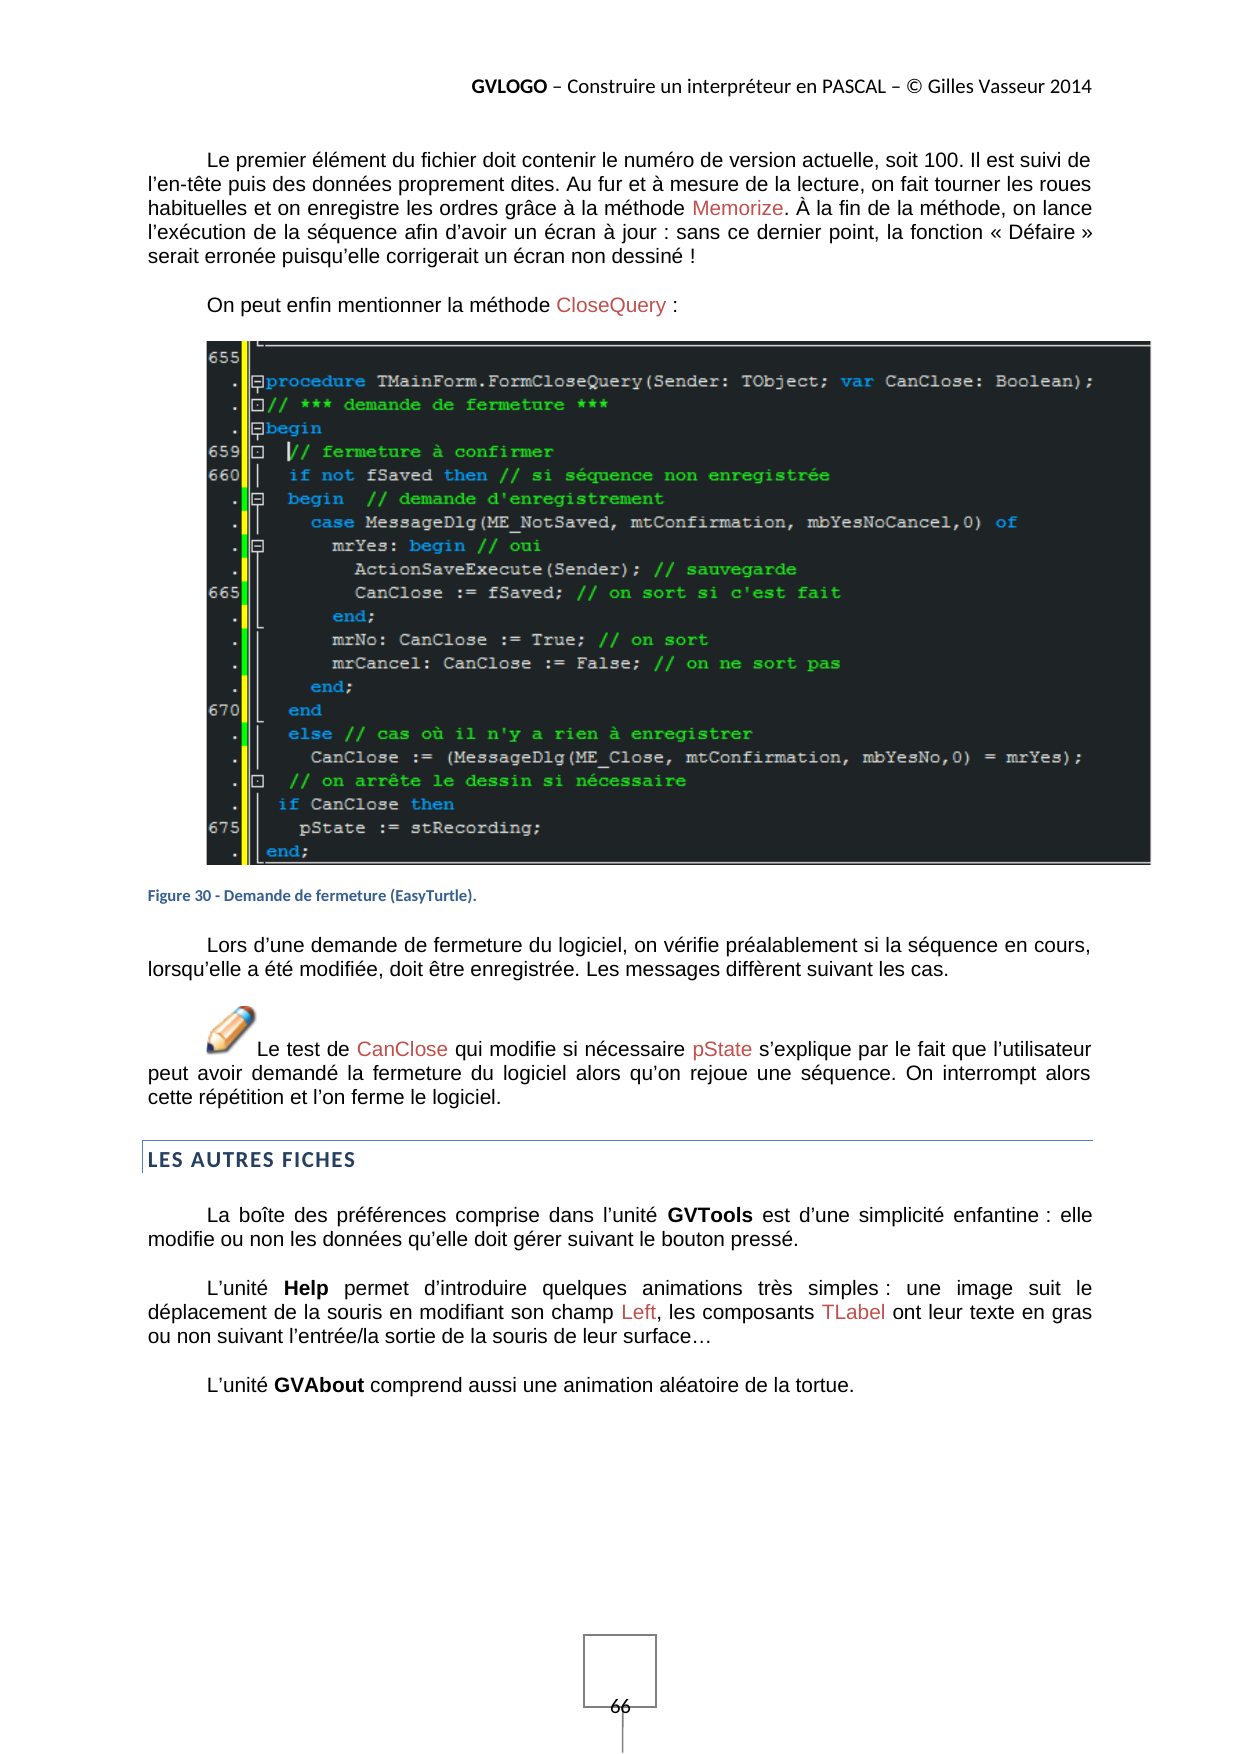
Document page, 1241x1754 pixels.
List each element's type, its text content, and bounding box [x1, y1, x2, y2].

subtitle Les autres fiches [143, 1141, 1093, 1173]
text La boîte des préférences comprise dans l’unité GVTools est d’une simplicité enfantine : elle modifie ou non les données qu’elle doit gérer suivant le bouton pressé. [148, 1203, 1093, 1251]
picture [206, 341, 1152, 865]
text L’unité Help permet d’introduire quelques animations très simples : une image suit le déplacement de la souris en modifiant son champ Left, les composants TLabel ont leur texte en gras ou non suivant l’entrée/la sortie de la souris de leur surface… [148, 1276, 1093, 1347]
text Le premier élément du fichier doit contenir le numéro de version actuelle, soit 100. Il est suivi de l’en-tête puis des données proprement dites. Au fur et à mesure de la lecture, on fait tourner les roues habituelles et on enregistre les ordres grâce à la méthode Memorize. À la fin de la méthode, on lance l’exécution de la séquence afin d’avoir un écran à jour : sans ce dernier point, la fonction « Défaire » serait erronée puisqu’elle corrigerait un écran non dessiné ! [148, 148, 1093, 267]
text Le test de CanClose qui modifie si nécessaire pState s’explique par le fait que l’utilisateur peut avoir demandé la fermeture du logiciel alors qu’on rejoue une séquence. On interrompt alors cette répétition et l’on ferme le logiciel. [148, 1006, 1093, 1108]
text L’unité GVAbout comprend aussi une animation aléatoire de la tortue. [148, 1372, 1093, 1396]
text Figure 30 - Demande de fermeture (EasyTurtle). [148, 885, 1093, 905]
text Lors d’une demande de fermeture du logiciel, on vérifie préalablement si la séquence en cours, lorsqu’elle a été modifiée, doit être enregistrée. Les messages diffèrent suivant les cas. [148, 933, 1093, 981]
picture [206, 1006, 257, 1057]
text On peut enfin mentionner la méthode CloseQuery : [148, 292, 1093, 316]
